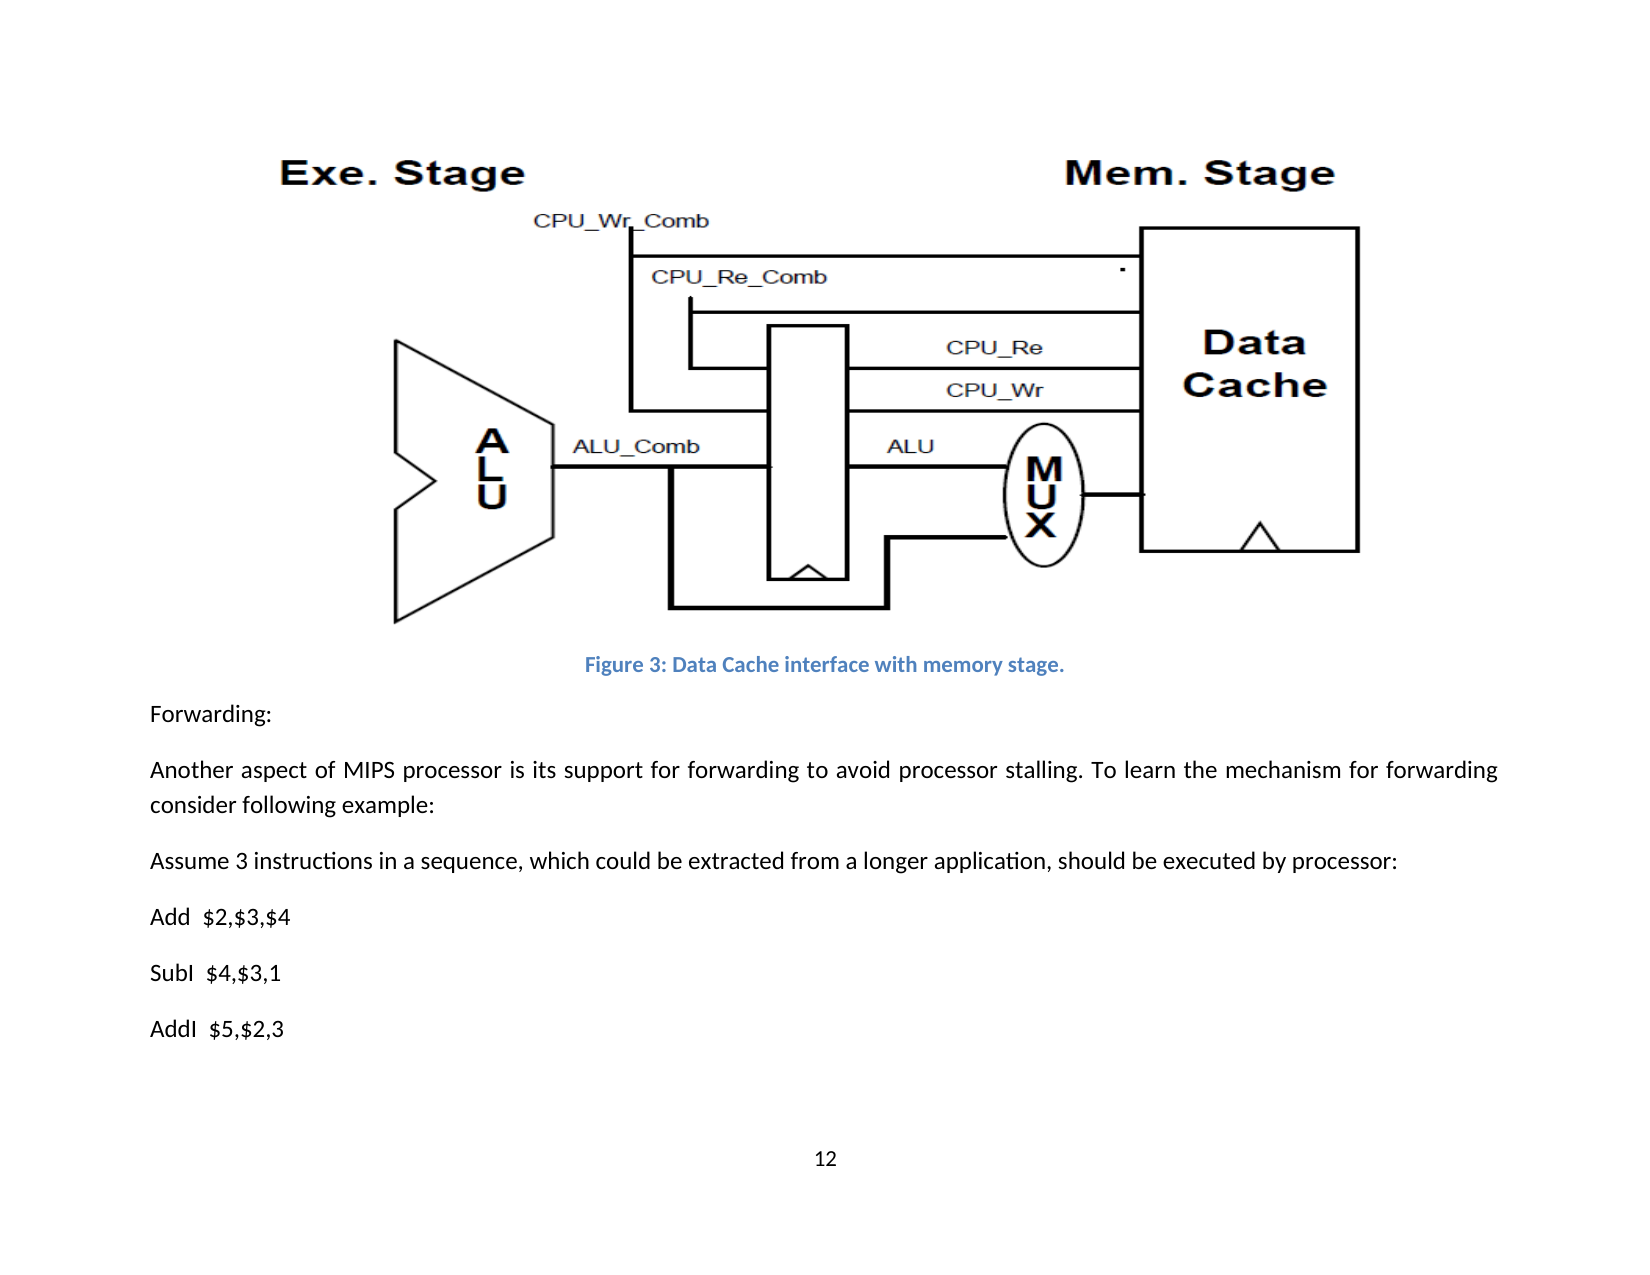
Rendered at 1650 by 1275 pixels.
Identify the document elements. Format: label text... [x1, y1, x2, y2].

text Assume 3 instructions in a sequence, which could be extracted from a longer application, should be executed by processor: [150, 845, 1500, 876]
text Add $2,$3,$4 [150, 901, 1500, 932]
text AddI $5,$2,3 [150, 1013, 1500, 1043]
text SubI $4,$3,1 [150, 957, 1500, 987]
text Another aspect of MIPS processor is its support for forwarding to avoid processor stalling. To learn the mechanism for forwarding consider following example: [150, 754, 1500, 820]
text Figure 3: Data Cache interface with memory stage. [150, 650, 1500, 678]
text Forwarding: [150, 699, 1500, 729]
